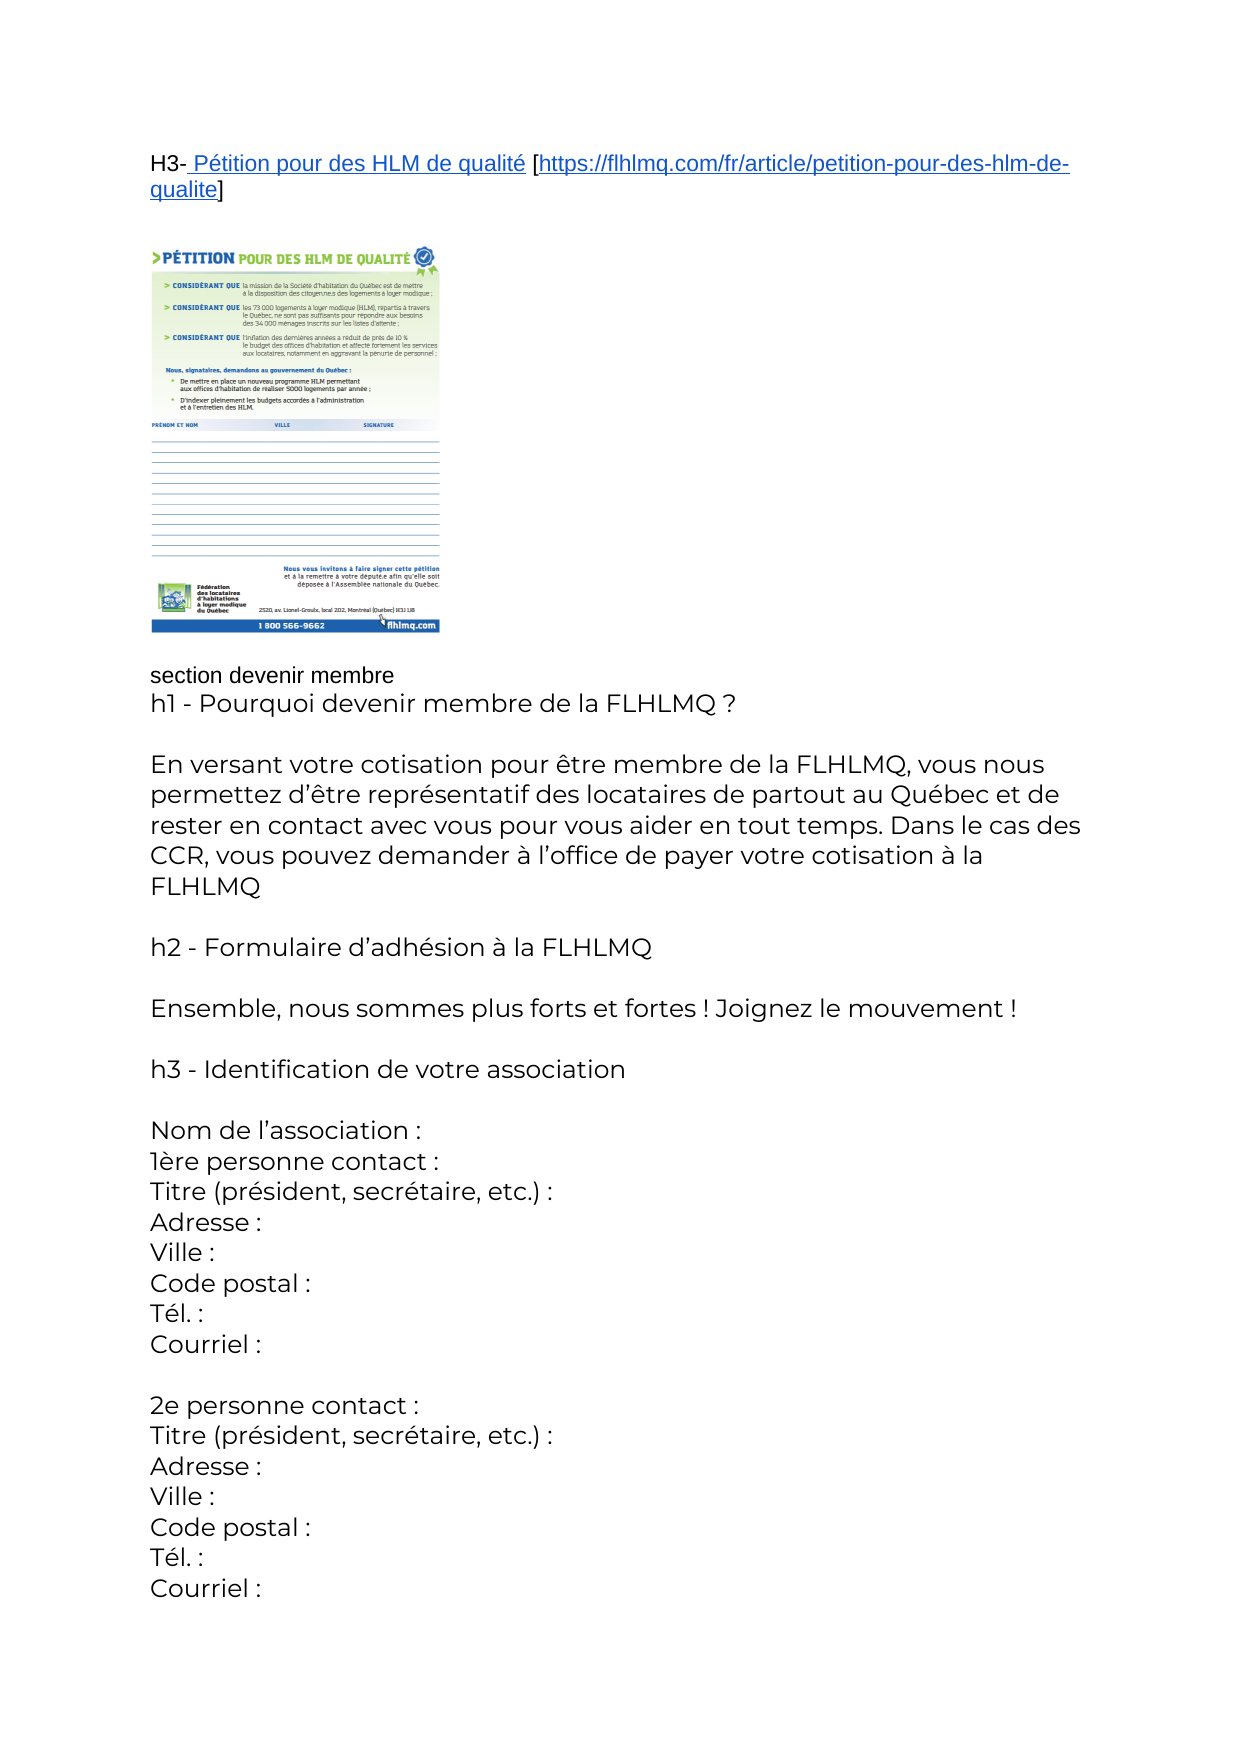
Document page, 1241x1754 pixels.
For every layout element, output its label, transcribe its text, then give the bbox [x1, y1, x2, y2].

text Code postal : [150, 1512, 1090, 1542]
text Nom de l’association : [150, 1115, 1090, 1146]
text 1ère personne contact : [150, 1146, 1090, 1176]
text 2e personne contact : [150, 1390, 1090, 1420]
text Titre (président, secrétaire, etc.) : [150, 1420, 1090, 1451]
text Titre (président, secrétaire, etc.) : [150, 1176, 1090, 1207]
text h1 - Pourquoi devenir membre de la FLHLMQ ? [150, 688, 1090, 718]
text Adresse : [150, 1451, 1090, 1481]
text H3- Pétition pour des HLM de qualité [https://flhlmq.com/fr/article/petition-pour-des-hlm-de-qualite] [150, 150, 1090, 203]
text Code postal : [150, 1268, 1090, 1298]
text Tél. : [150, 1542, 1090, 1573]
text Courriel : [150, 1329, 1090, 1359]
text En versant votre cotisation pour être membre de la FLHLMQ, vous nous permettez d’être représentatif des locataires de partout au Québec et de rester en contact avec vous pour vous aider en tout temps. Dans le cas des CCR, vous pouvez demander à l’office de payer votre cotisation à la FLHLMQ [150, 749, 1090, 902]
text h3 - Identification de votre association [150, 1054, 1090, 1085]
text Tél. : [150, 1298, 1090, 1329]
text h2 - Formulaire d’adhésion à la FLHLMQ [150, 932, 1090, 963]
text Ville : [150, 1481, 1090, 1512]
picture [150, 241, 440, 636]
text Ensemble, nous sommes plus forts et fortes ! Joignez le mouvement ! [150, 993, 1090, 1024]
text section devenir membre [150, 662, 1090, 688]
text Ville : [150, 1237, 1090, 1268]
text Adresse : [150, 1207, 1090, 1237]
text Courriel : [150, 1573, 1090, 1603]
